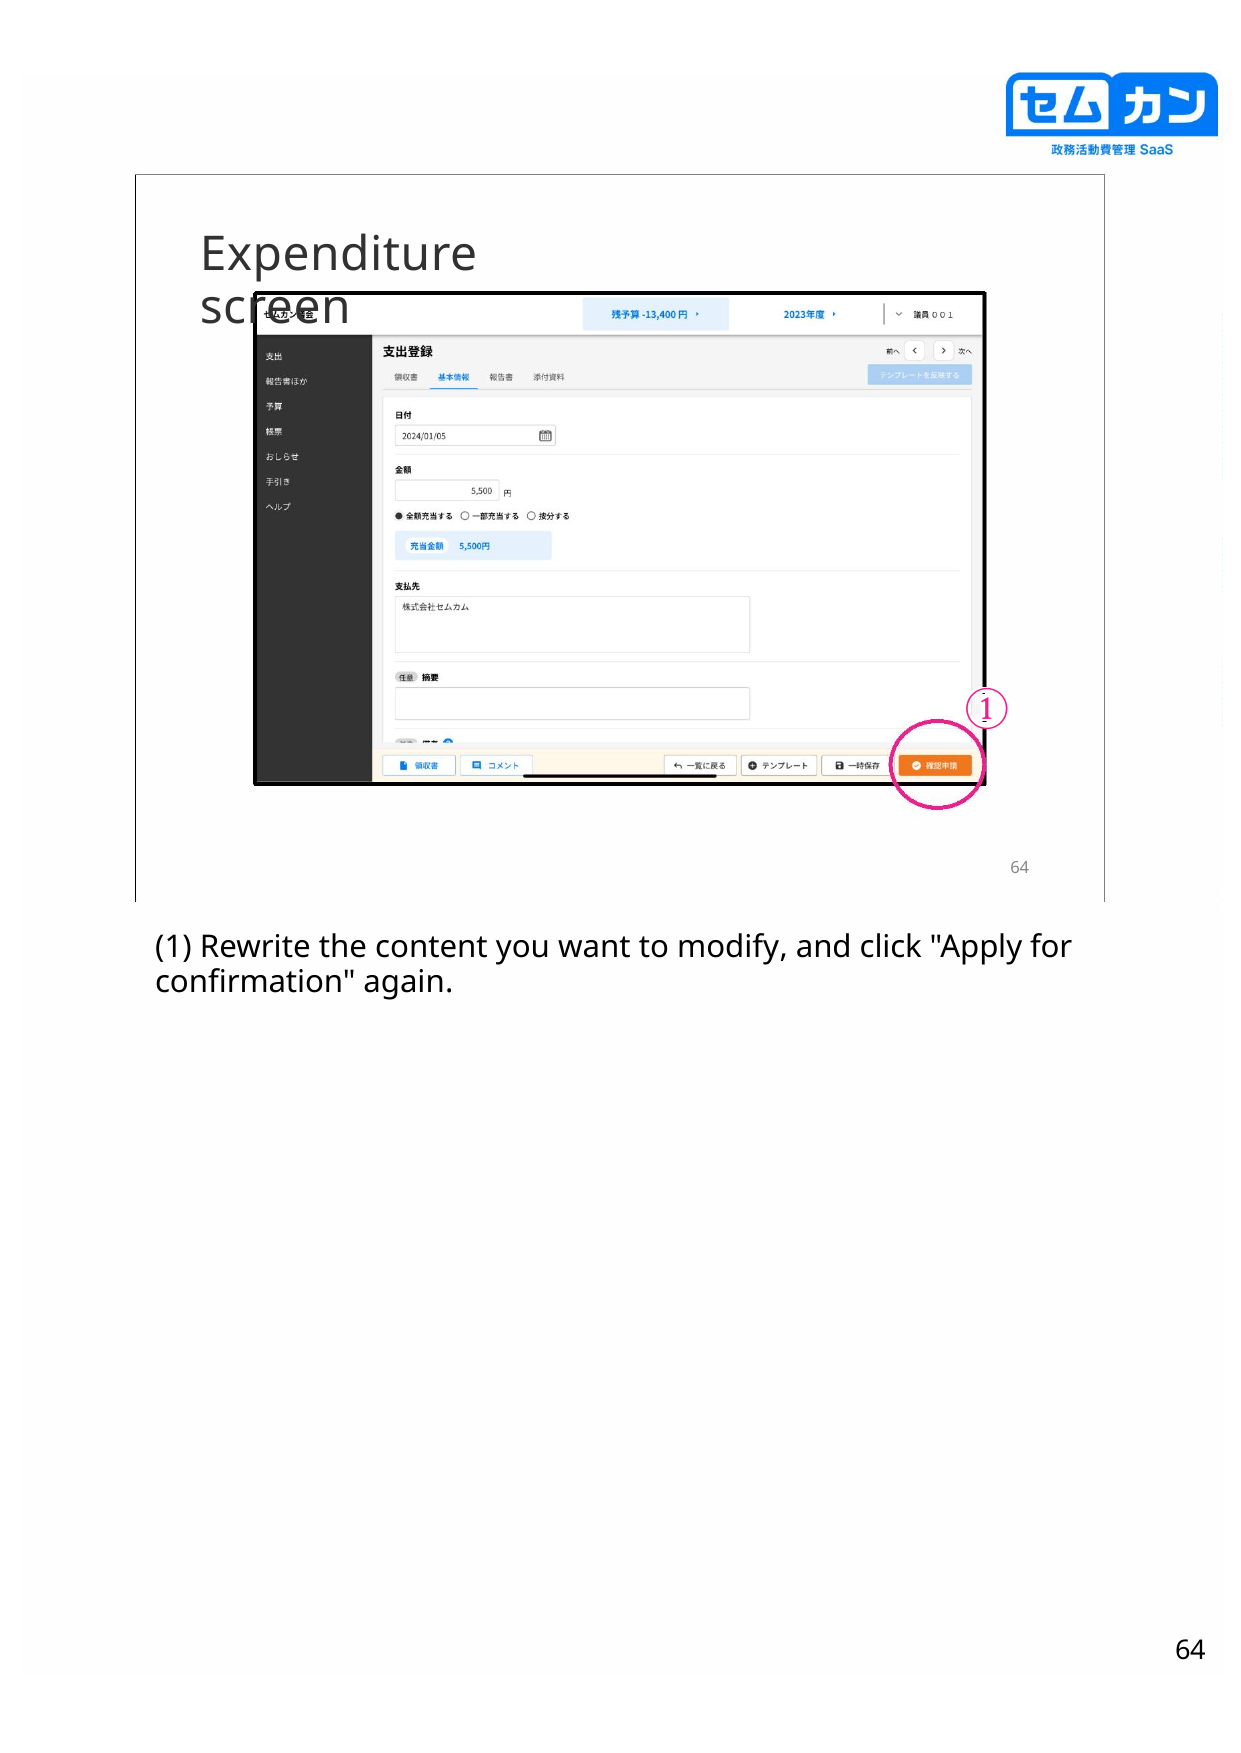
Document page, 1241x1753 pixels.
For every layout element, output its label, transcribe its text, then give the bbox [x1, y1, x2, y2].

text ① [964, 689, 1027, 730]
text 64 [1010, 858, 1054, 877]
text (1) Rewrite the content you want to modify, and click "Apply for confirmation" again. [155, 930, 1084, 999]
text 64 [1175, 1636, 1230, 1666]
text Expenditure screen [199, 228, 623, 334]
picture [16, 70, 1223, 1678]
